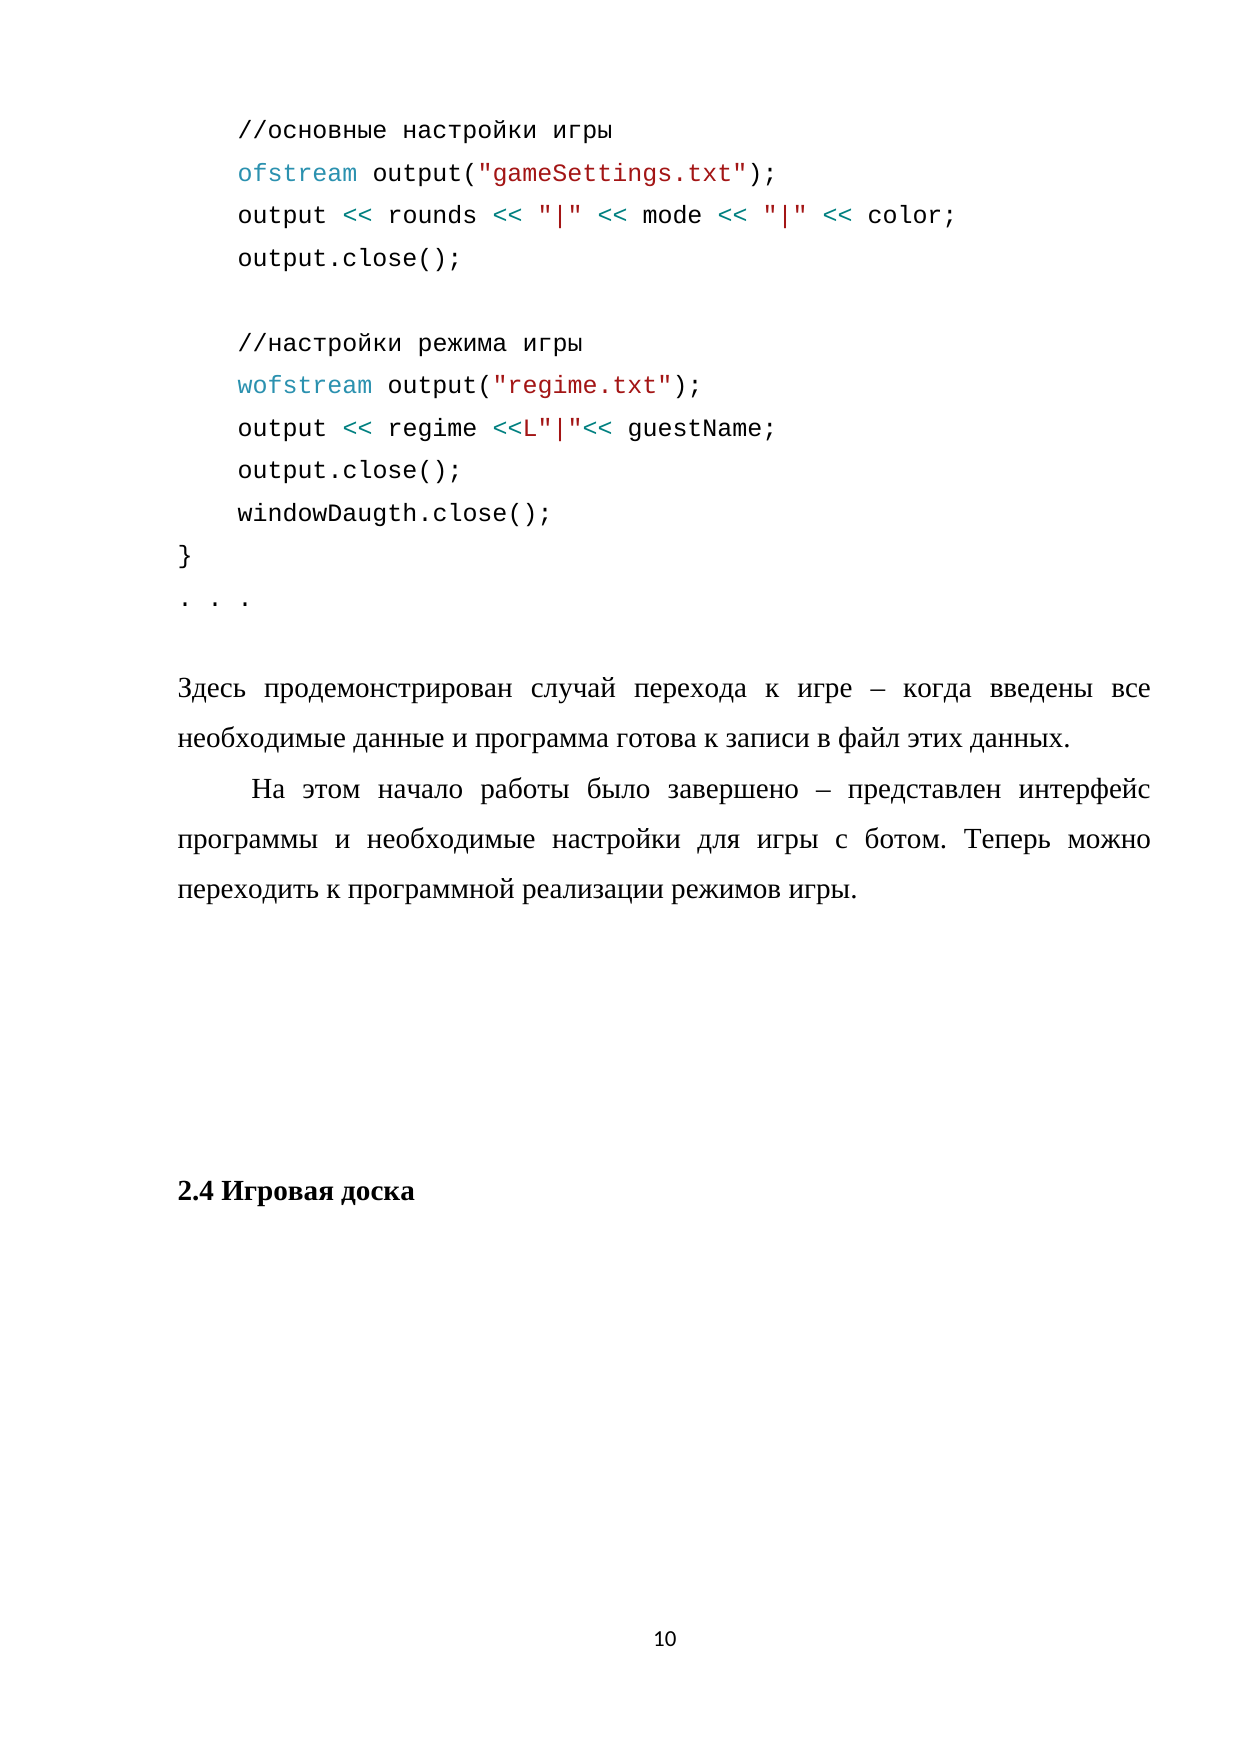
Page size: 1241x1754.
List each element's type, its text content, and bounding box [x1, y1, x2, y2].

text 2.4 Игровая доска [177, 1173, 1152, 1207]
text } [177, 543, 1152, 571]
text . . . [177, 585, 1152, 613]
text ofstream output("gameSettings.txt"); [177, 161, 1152, 189]
text windowDaugth.close(); [177, 500, 1152, 528]
text //настройки режима игры [177, 330, 1152, 358]
text На этом начало работы было завершено – представлен интерфейс программы и необходимые настройки для игры с ботом. Теперь можно переходить к программной реализации режимов игры. [177, 771, 1152, 905]
text output.close(); [177, 246, 1152, 274]
text wofstream output("regime.txt"); [177, 373, 1152, 401]
text output << rounds << "|" << mode << "|" << color; [177, 203, 1152, 231]
text //основные настройки игры [177, 118, 1152, 146]
text output << regime <<L"|"<< guestName; [177, 415, 1152, 443]
text Здесь продемонстрирован случай перехода к игре – когда введены все необходимые данные и программа готова к записи в файл этих данных. [177, 670, 1152, 754]
text output.close(); [177, 458, 1152, 486]
